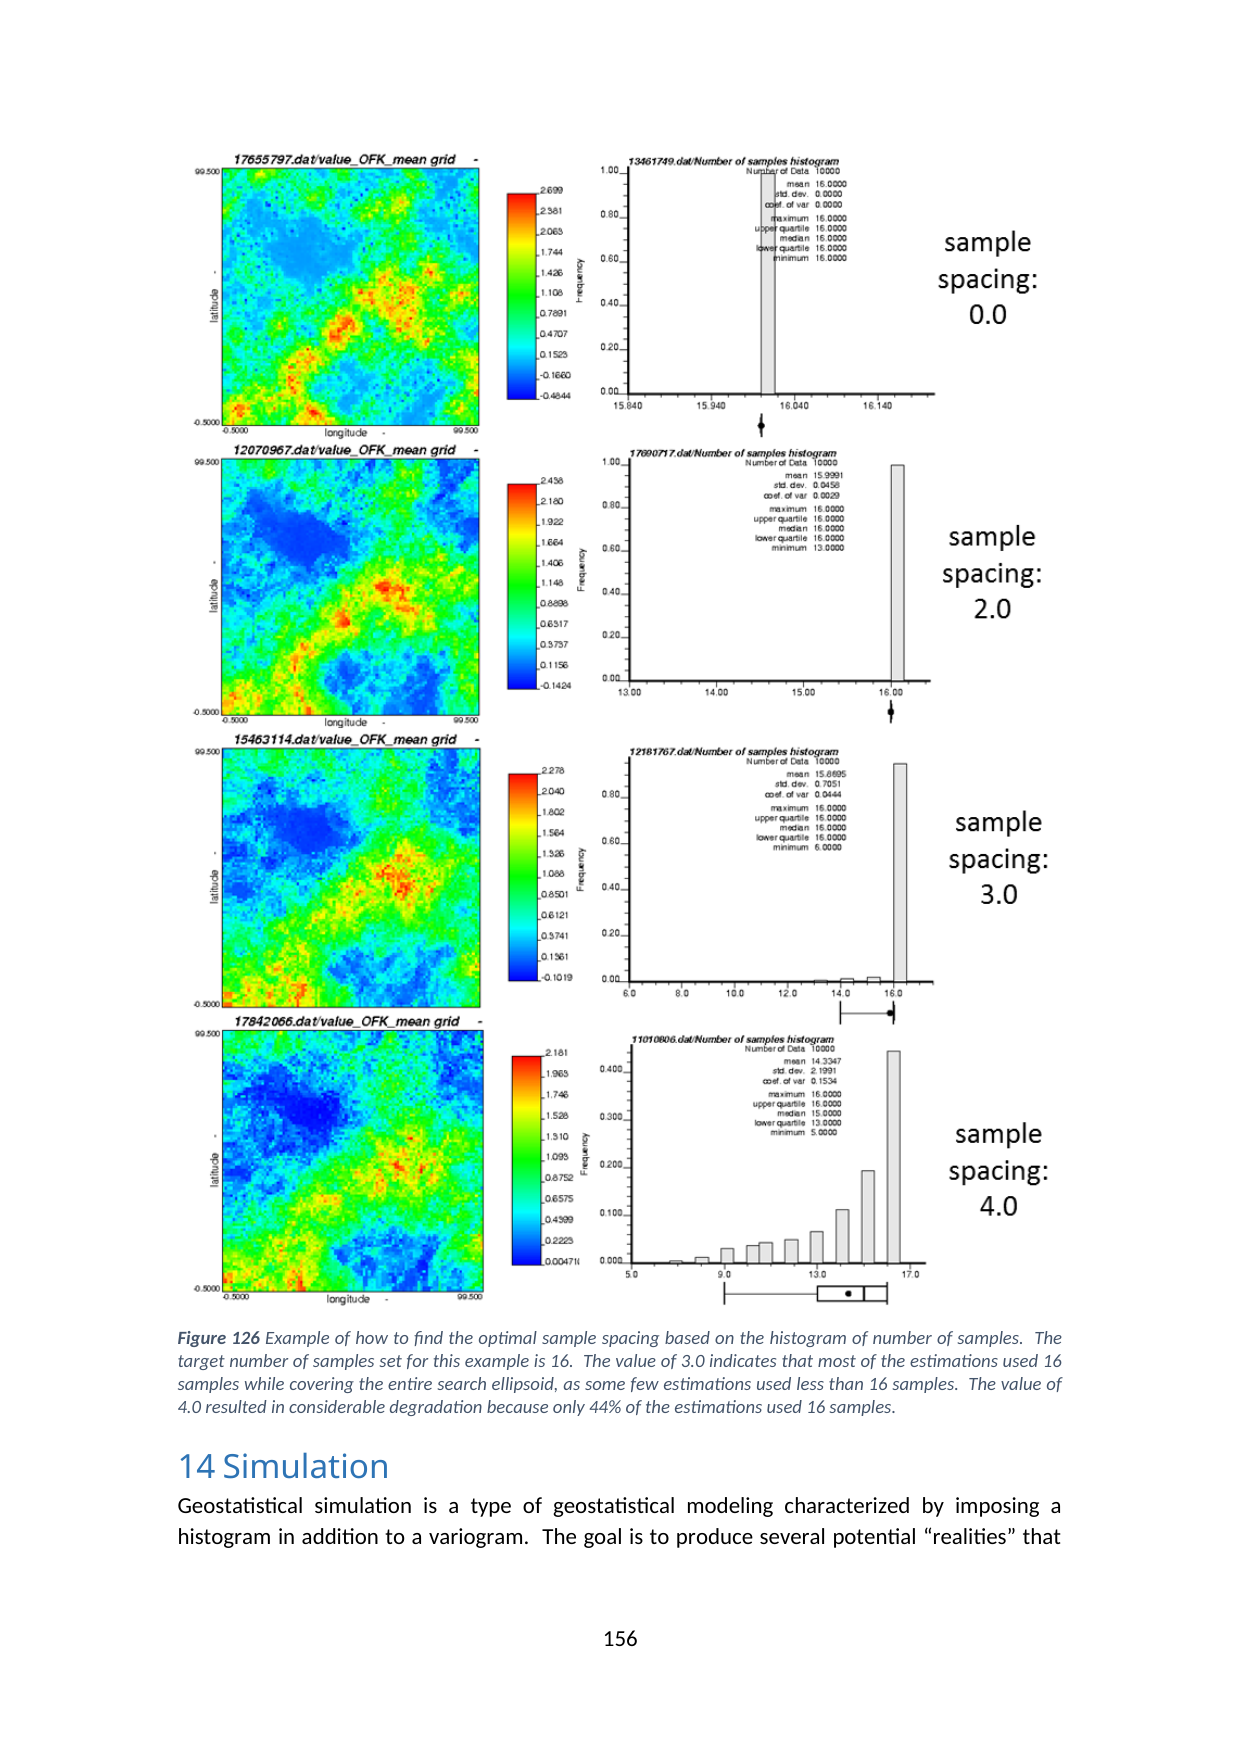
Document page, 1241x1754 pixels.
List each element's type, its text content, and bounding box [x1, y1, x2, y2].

picture [184, 147, 1056, 1308]
text Figure 126 Example of how to find the optimal sample spacing based on the histogram of number of samples. The target number of samples set for this example is 16. The value of 3.0 indicates that most of the estimations used 16 samples while covering the entire search ellipsoid, as some few estimations used less than 16 samples. The value of 4.0 resulted in considerable degradation because only 44% of the estimations used 16 samples. [177, 1326, 1063, 1418]
subtitle Simulation [177, 1443, 1063, 1488]
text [177, 1492, 1063, 1550]
